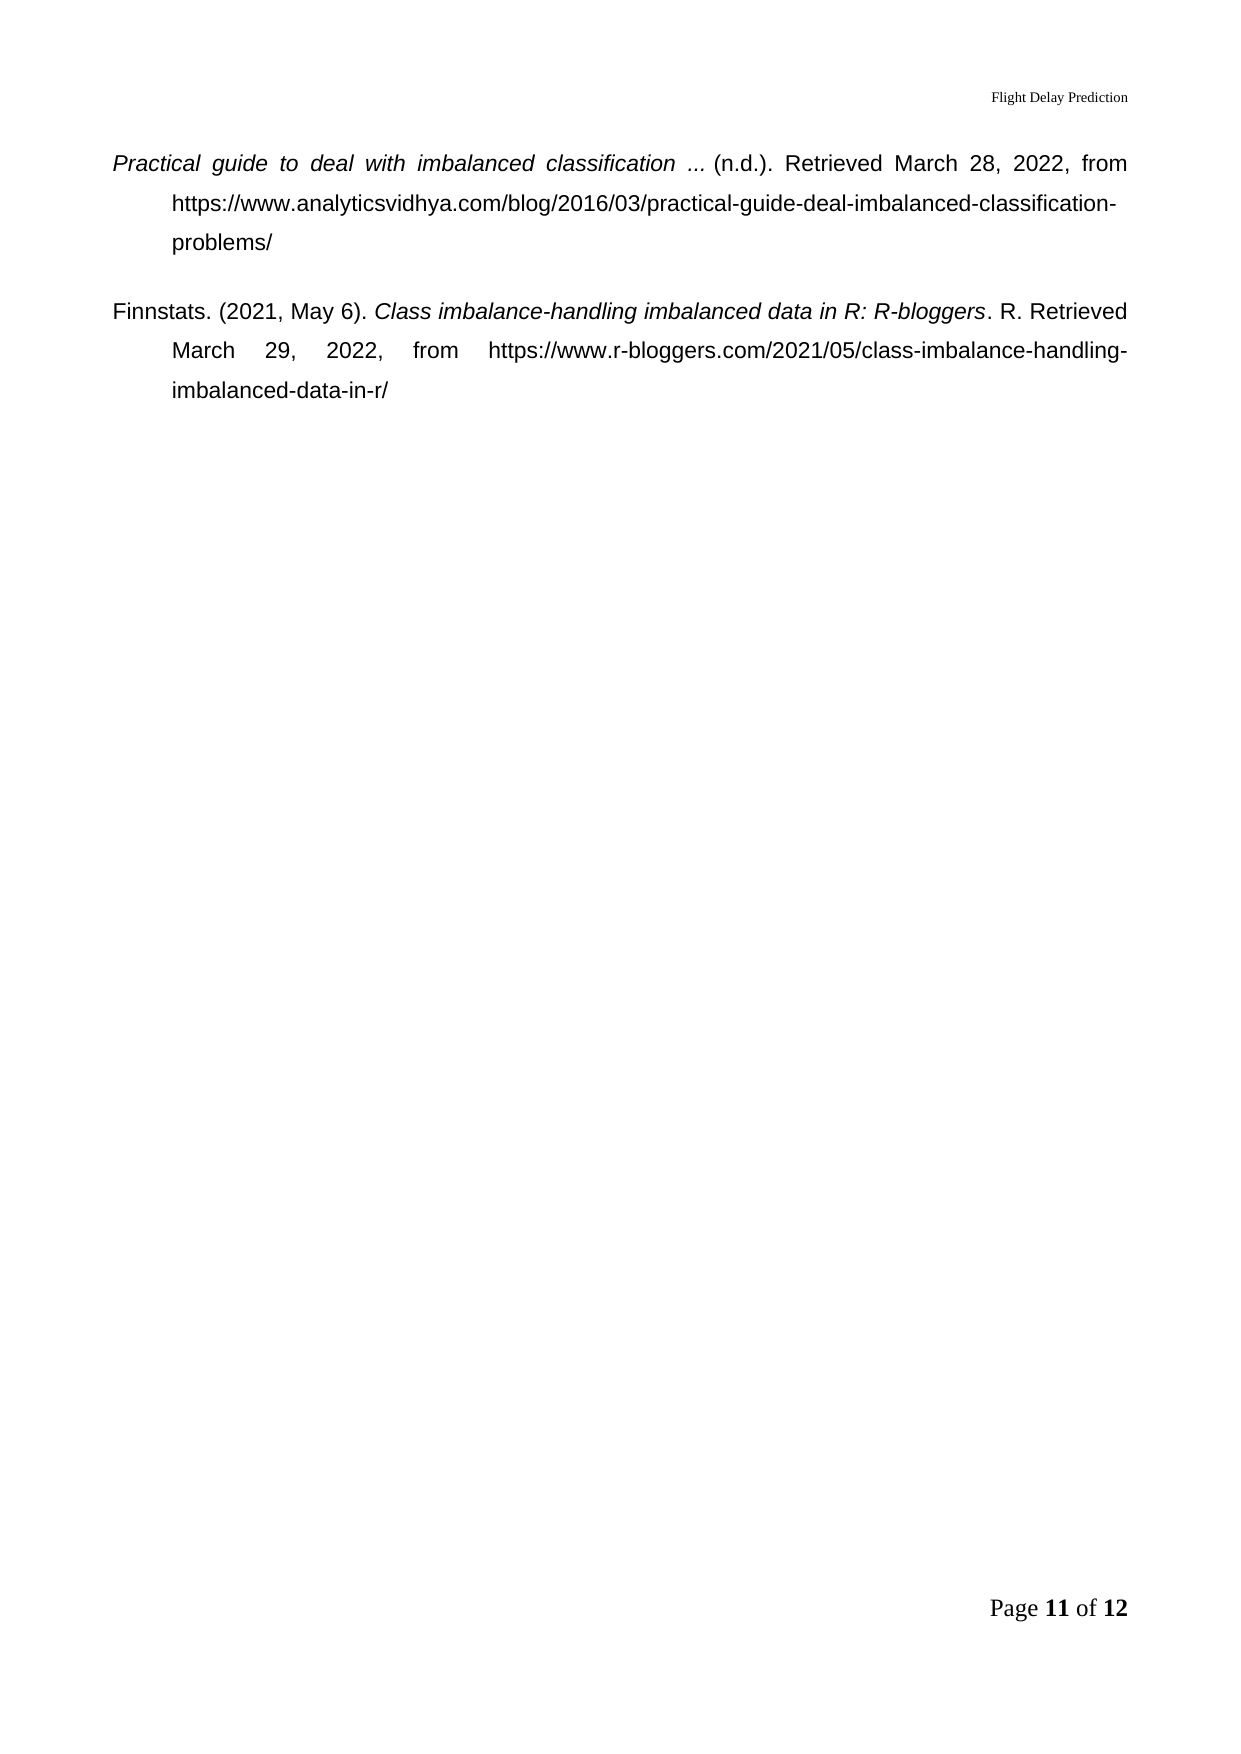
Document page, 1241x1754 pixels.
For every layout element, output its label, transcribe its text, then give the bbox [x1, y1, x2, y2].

text Practical guide to deal with imbalanced classification ... (n.d.). Retrieved March 28, 2022, from https://www.analyticsvidhya.com/blog/2016/03/practical-guide-deal-imbalanced-classification-problems/ [112, 150, 1128, 255]
text Finnstats. (2021, May 6). Class imbalance-handling imbalanced data in R: R-bloggers. R. Retrieved March 29, 2022, from https://www.r-bloggers.com/2021/05/class-imbalance-handling-imbalanced-data-in-r/ [112, 298, 1128, 403]
